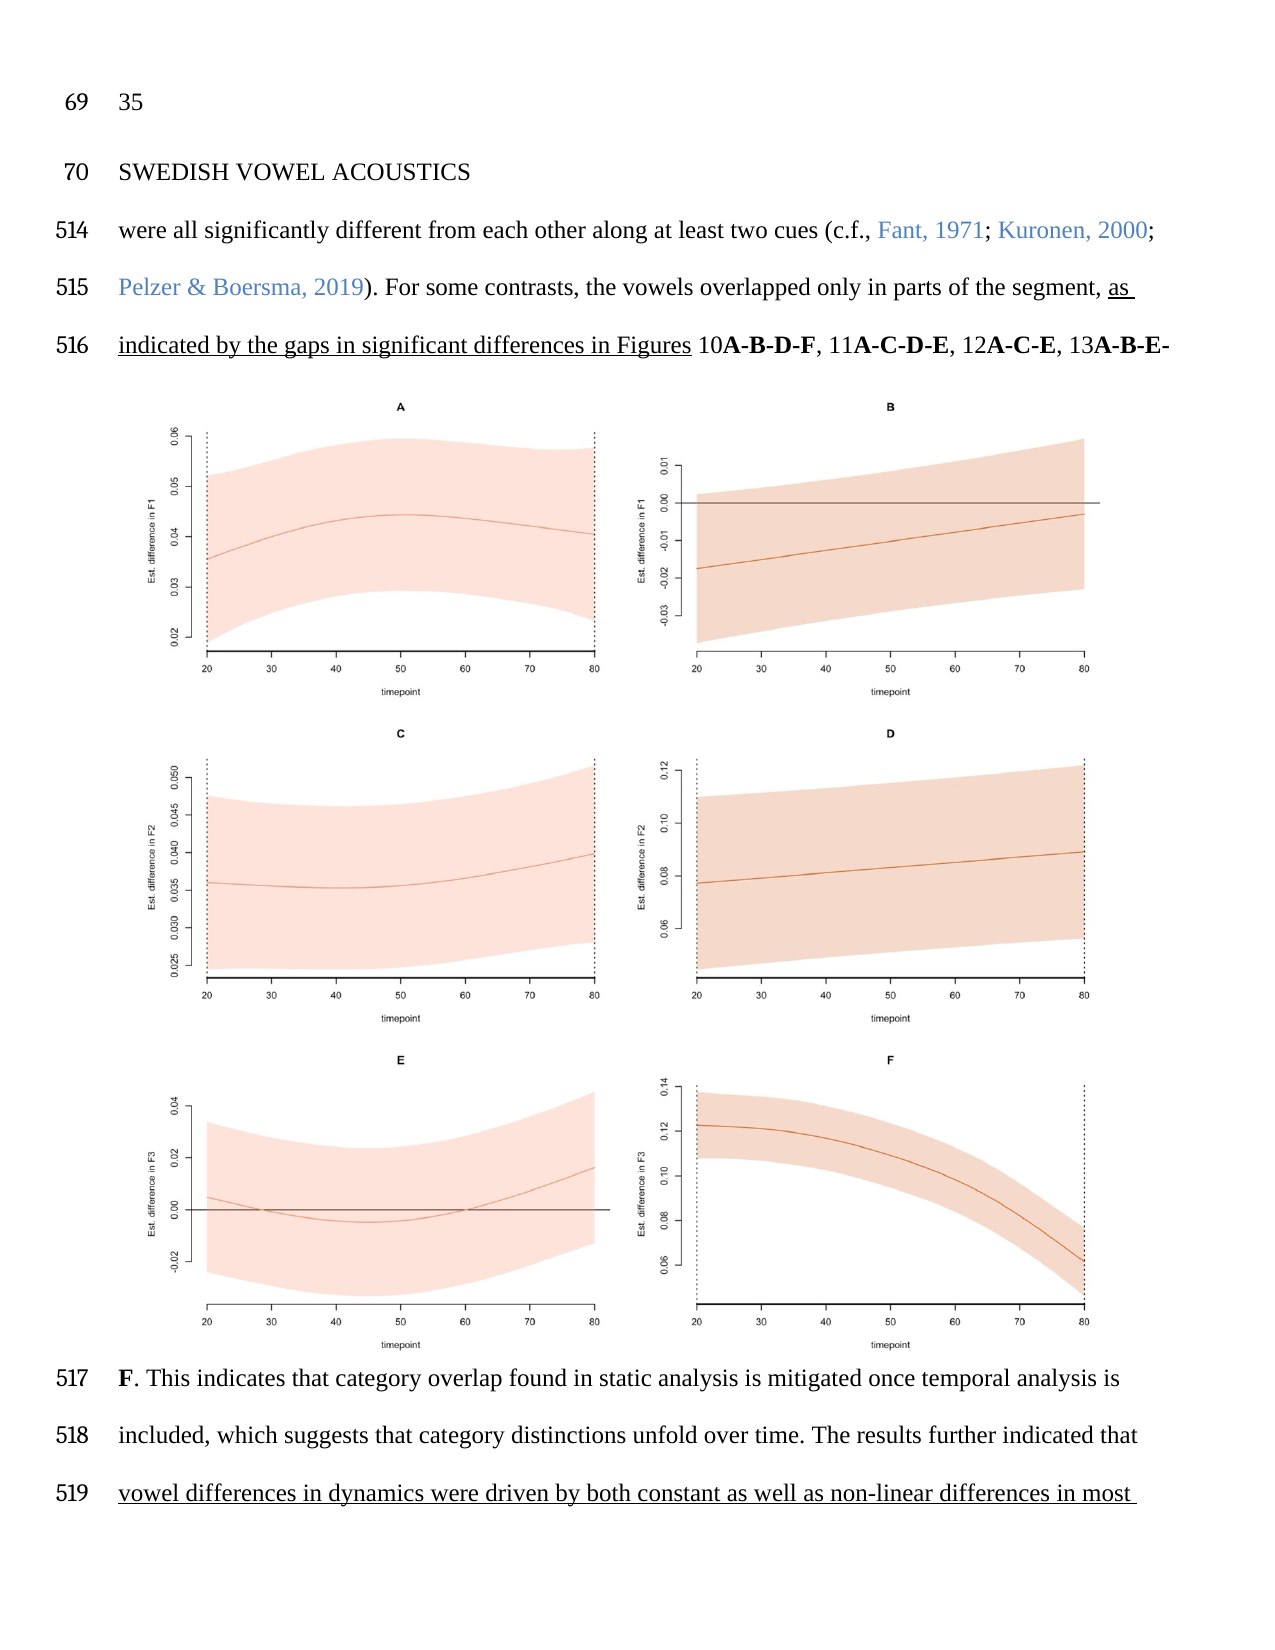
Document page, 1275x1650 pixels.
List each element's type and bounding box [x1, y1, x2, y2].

text [118, 215, 1181, 1507]
picture [144, 383, 1124, 1363]
